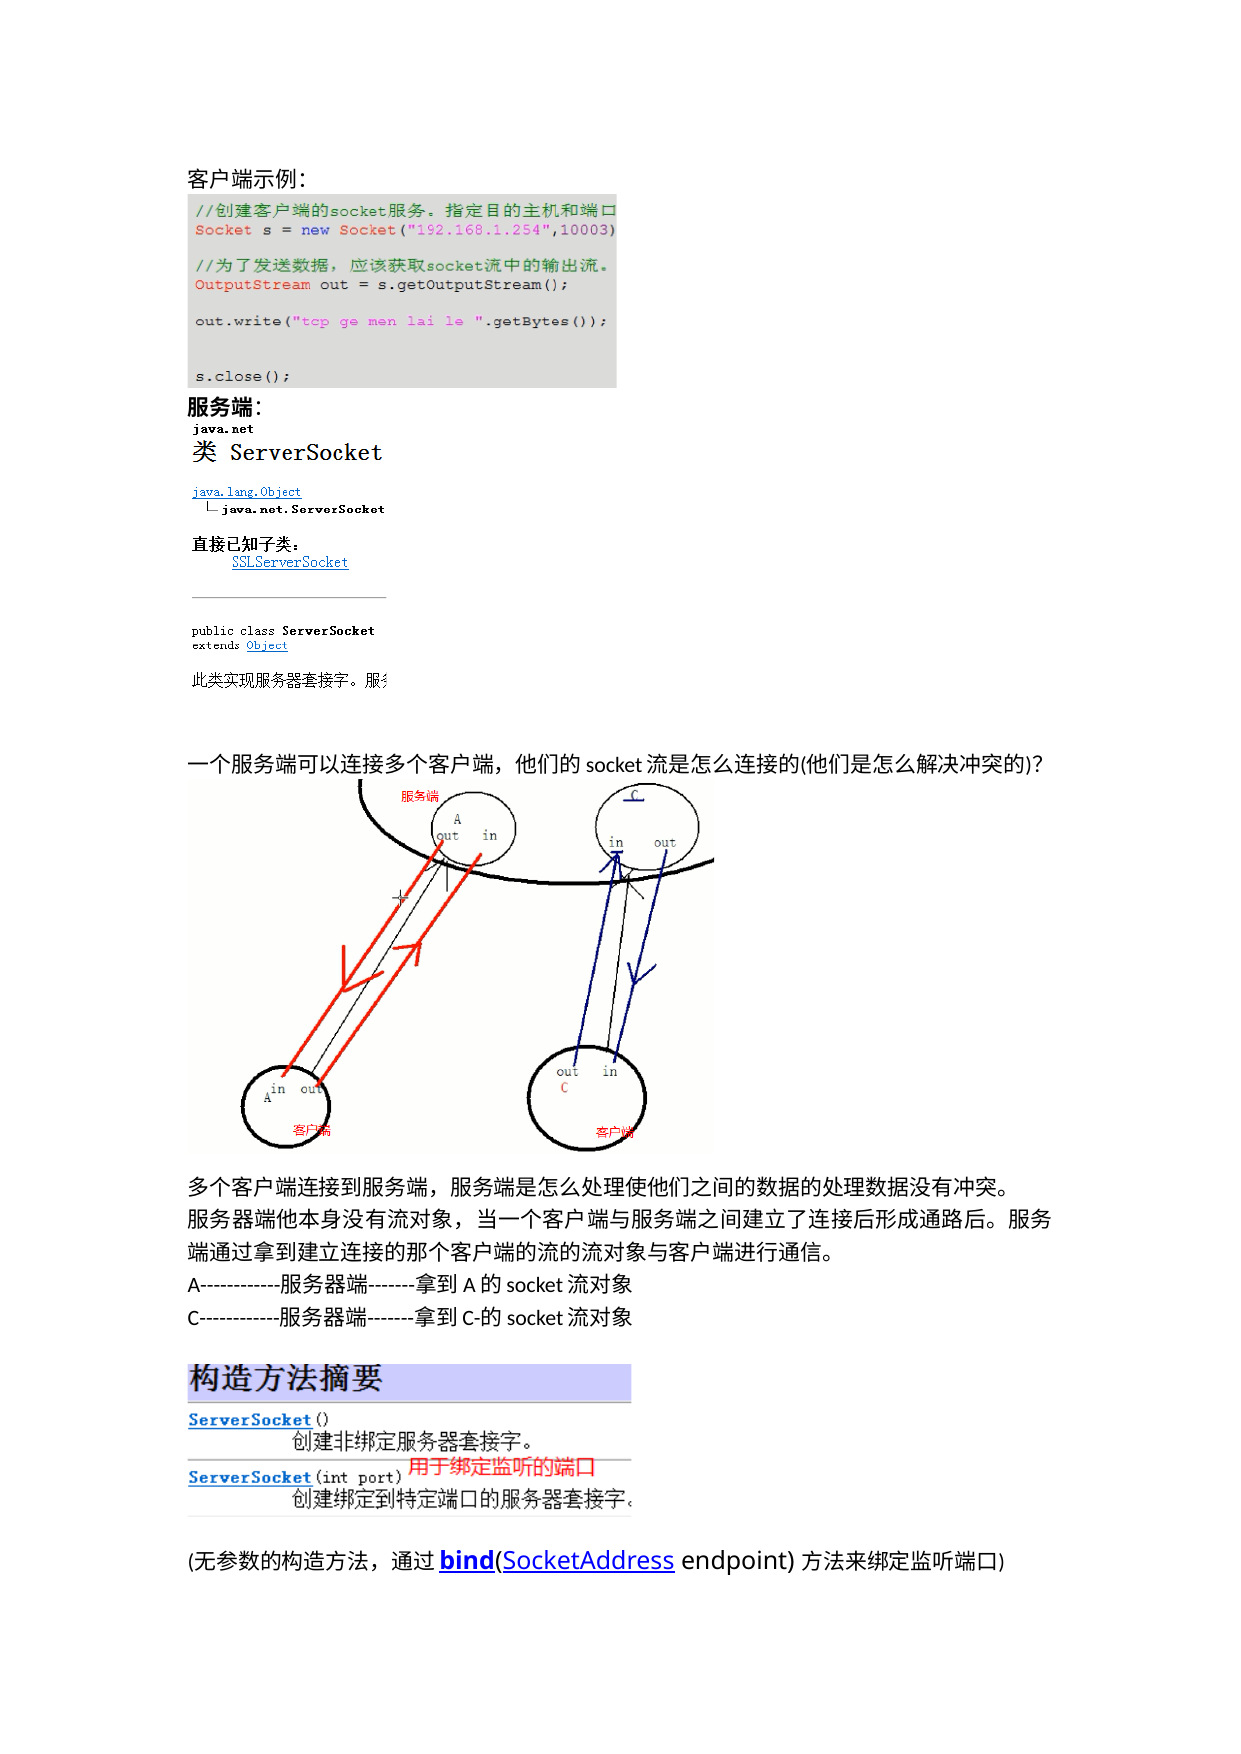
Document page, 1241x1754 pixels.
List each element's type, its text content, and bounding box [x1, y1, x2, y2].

text C------------服务器端-------拿到C-的socket流对象 [187, 1299, 1053, 1332]
text 一个服务端可以连接多个客户端，他们的socket流是怎么连接的(他们是怎么解决冲突的)？ [187, 747, 1053, 779]
text 客户端示例： [187, 162, 1053, 194]
text 服务器端他本身没有流对象，当一个客户端与服务端之间建立了连接后形成通路后。服务端通过拿到建立连接的那个客户端的流的流对象与客户端进行通信。 [187, 1202, 1053, 1267]
picture [187, 422, 387, 689]
text (无参数的构造方法，通过bind(SocketAddress endpoint) 方法来绑定监听端口) [187, 1527, 1053, 1592]
text 多个客户端连接到服务端，服务端是怎么处理使他们之间的数据的处理数据没有冲突。 [187, 1169, 1053, 1202]
text A------------服务器端-------拿到A的socket流对象 [187, 1267, 1053, 1299]
picture [187, 779, 715, 1154]
picture [187, 194, 617, 388]
picture [187, 1364, 632, 1517]
text 服务端： [187, 389, 1053, 422]
